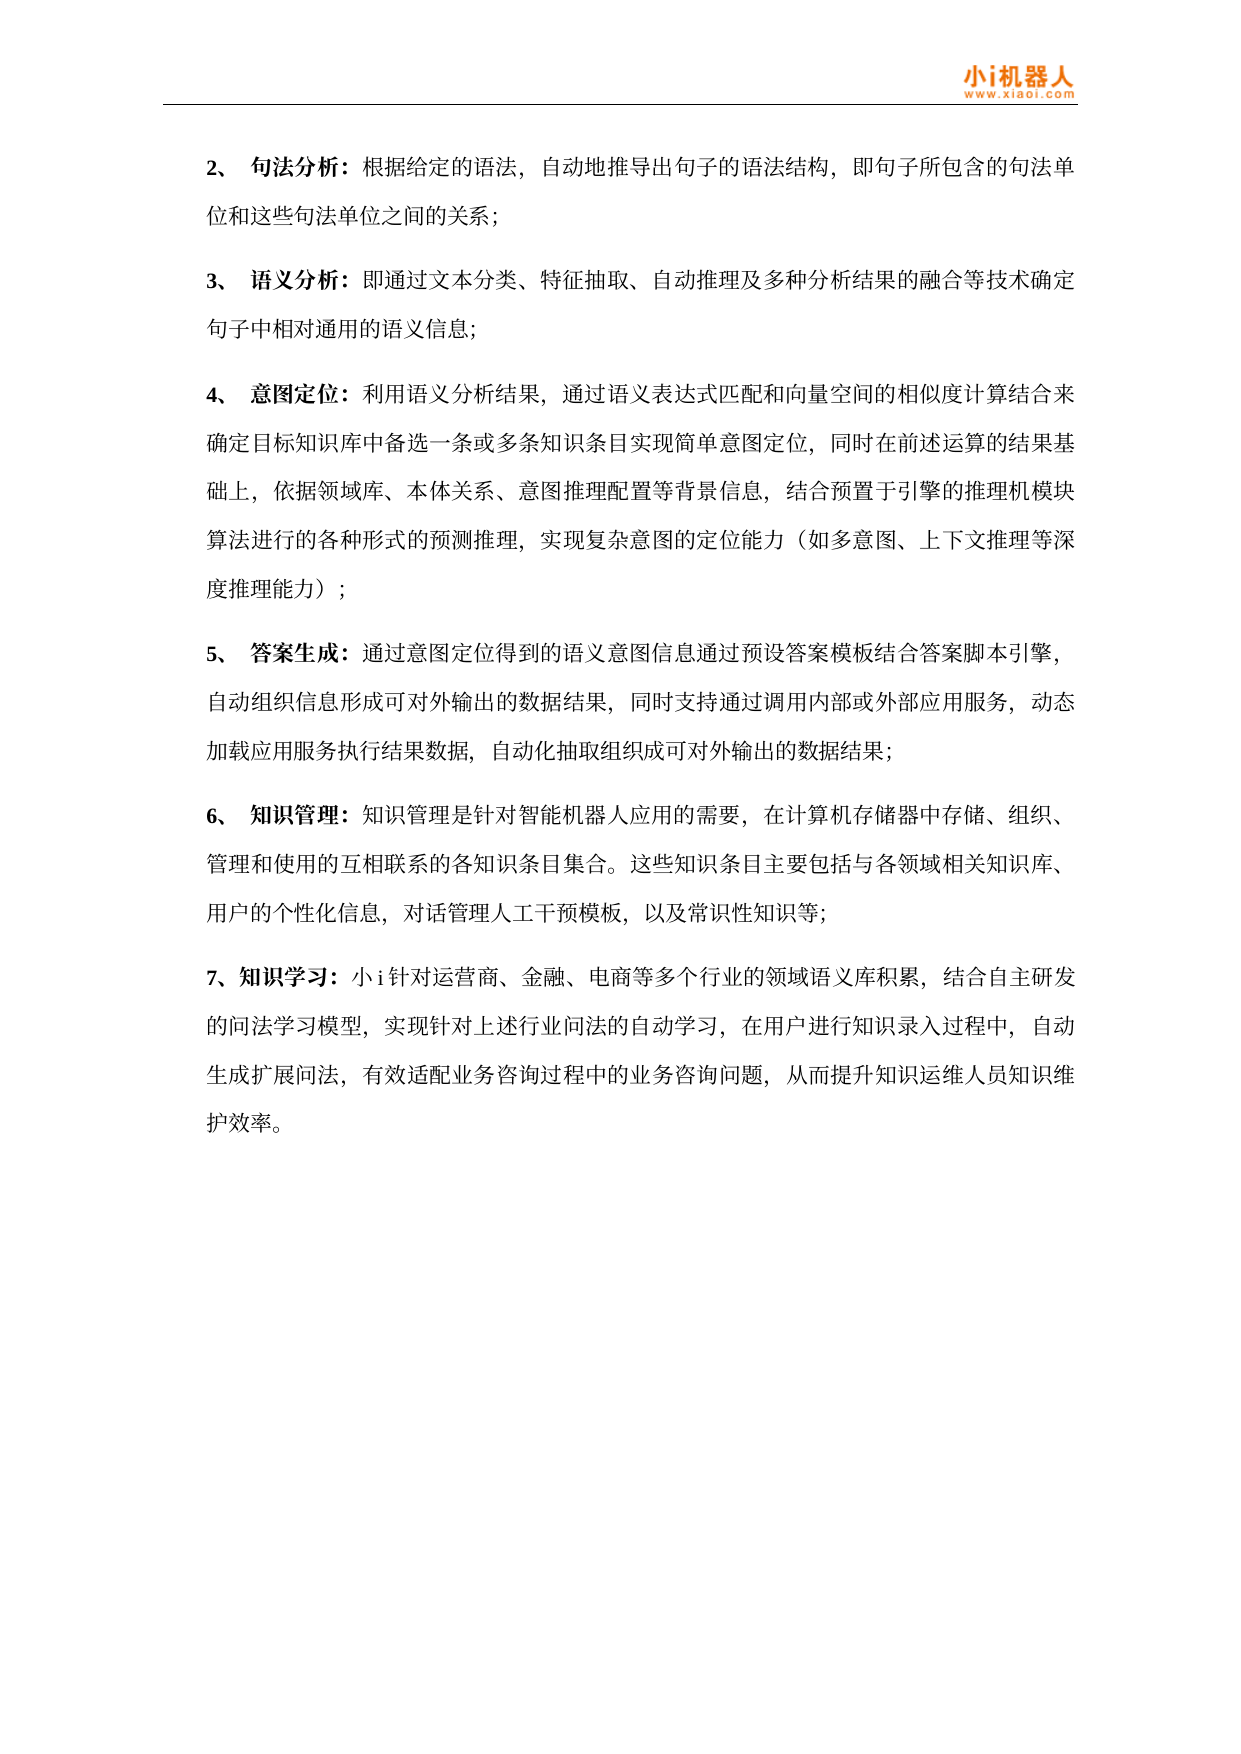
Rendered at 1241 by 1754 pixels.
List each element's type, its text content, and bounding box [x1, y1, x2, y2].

text 4、 意图定位：利用语义分析结果，通过语义表达式匹配和向量空间的相似度计算结合来确定目标知识库中备选一条或多条知识条目实现简单意图定位，同时在前述运算的结果基础上，依据领域库、本体关系、意图推理配置等背景信息，结合预置于引擎的推理机模块算法进行的各种形式的预测推理，实现复杂意图的定位能力（如多意图、上下文推理等深度推理能力）； [206, 376, 1078, 604]
text 6、 知识管理：知识管理是针对智能机器人应用的需要，在计算机存储器中存储、组织、管理和使用的互相联系的各知识条目集合。这些知识条目主要包括与各领域相关知识库、用户的个性化信息，对话管理人工干预模板，以及常识性知识等； [206, 798, 1078, 928]
text 3、 语义分析：即通过文本分类、特征抽取、自动推理及多种分析结果的融合等技术确定句子中相对通用的语义信息； [206, 263, 1078, 344]
text 7、知识学习：小i针对运营商、金融、电商等多个行业的领域语义库积累，结合自主研发的问法学习模型，实现针对上述行业问法的自动学习，在用户进行知识录入过程中，自动生成扩展问法，有效适配业务咨询过程中的业务咨询问题，从而提升知识运维人员知识维护效率。 [206, 960, 1078, 1139]
picture [961, 59, 1078, 102]
text 5、 答案生成：通过意图定位得到的语义意图信息通过预设答案模板结合答案脚本引擎，自动组织信息形成可对外输出的数据结果，同时支持通过调用内部或外部应用服务，动态加载应用服务执行结果数据，自动化抽取组织成可对外输出的数据结果； [206, 636, 1078, 766]
text 2、 句法分析：根据给定的语法，自动地推导出句子的语法结构，即句子所包含的句法单位和这些句法单位之间的关系； [206, 150, 1078, 231]
